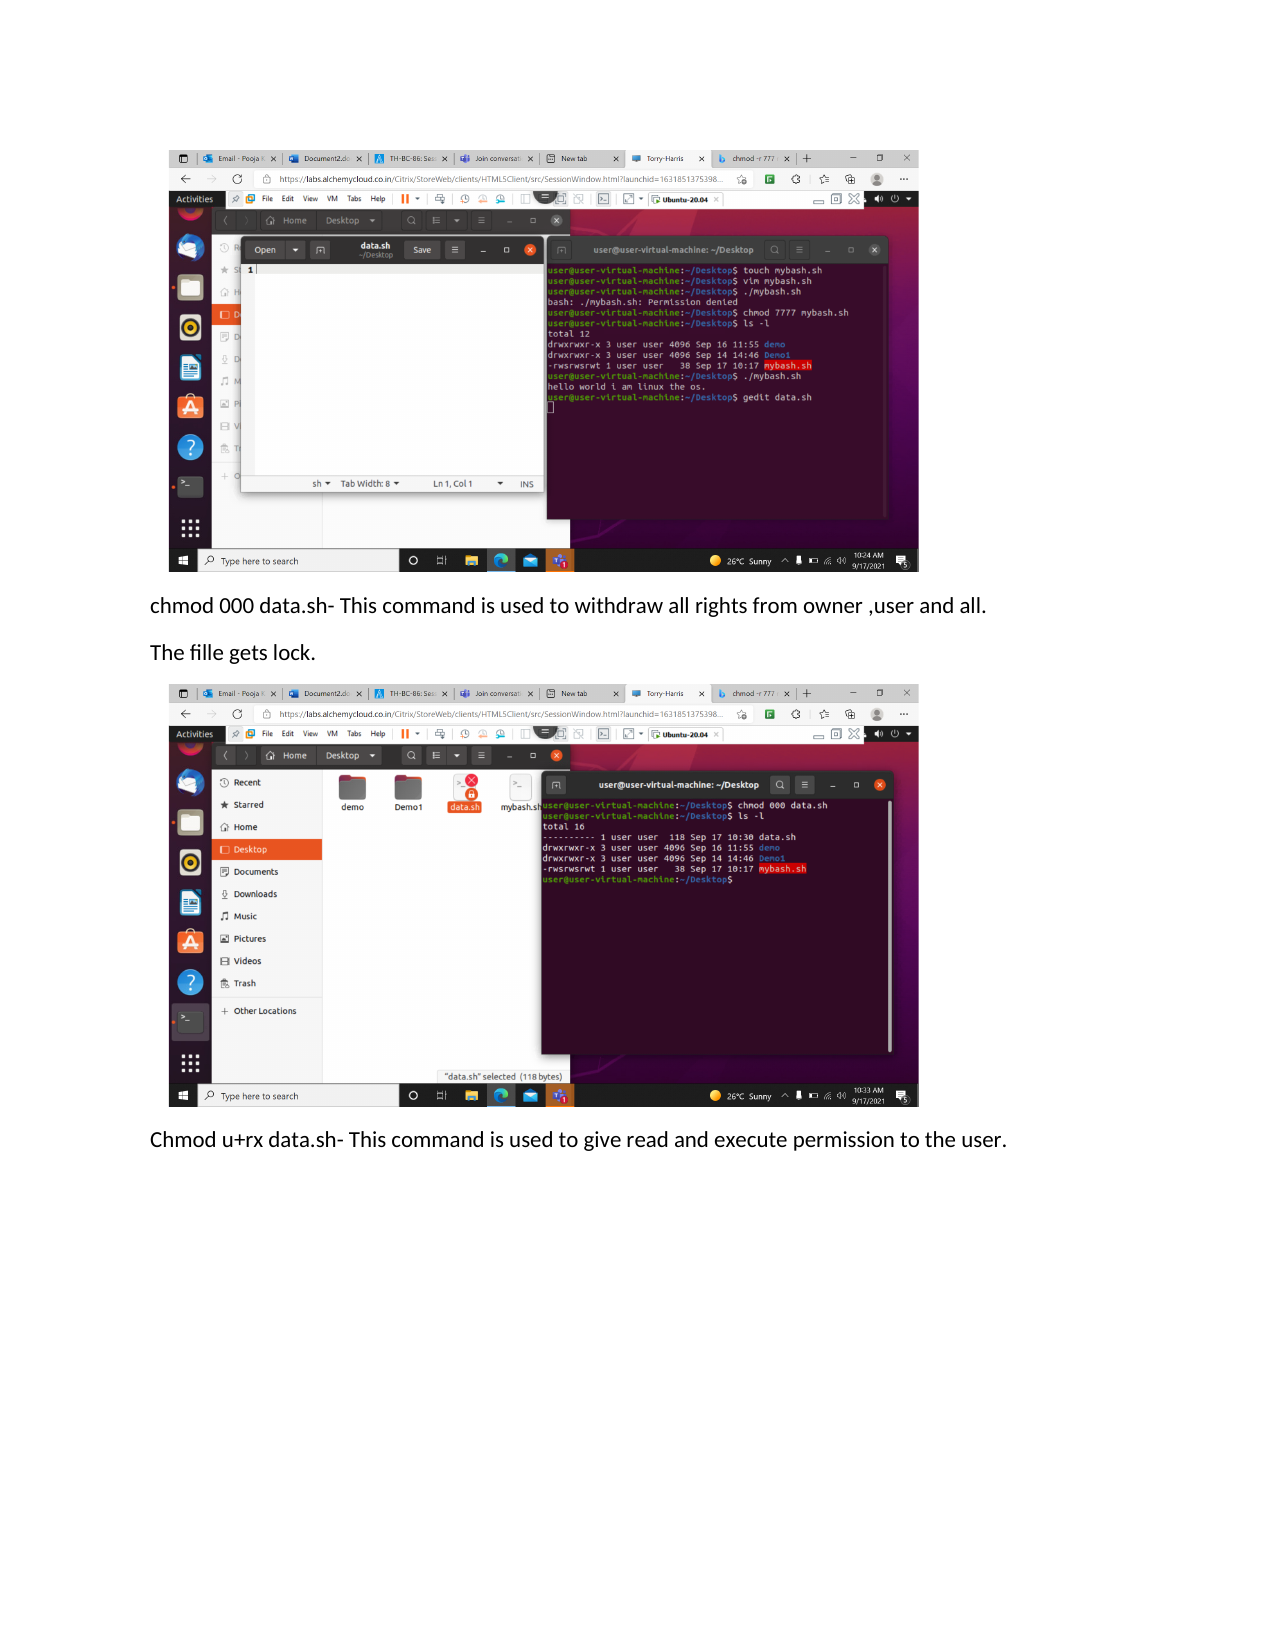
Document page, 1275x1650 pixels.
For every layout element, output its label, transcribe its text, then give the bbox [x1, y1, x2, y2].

text The fille gets lock. [150, 638, 1125, 666]
text Chmod u+rx data.sh- This command is used to give read and execute permission to the user. [150, 1125, 1125, 1153]
text chmod 000 data.sh- This command is used to withdraw all rights from owner ,user and all. [150, 591, 1125, 619]
